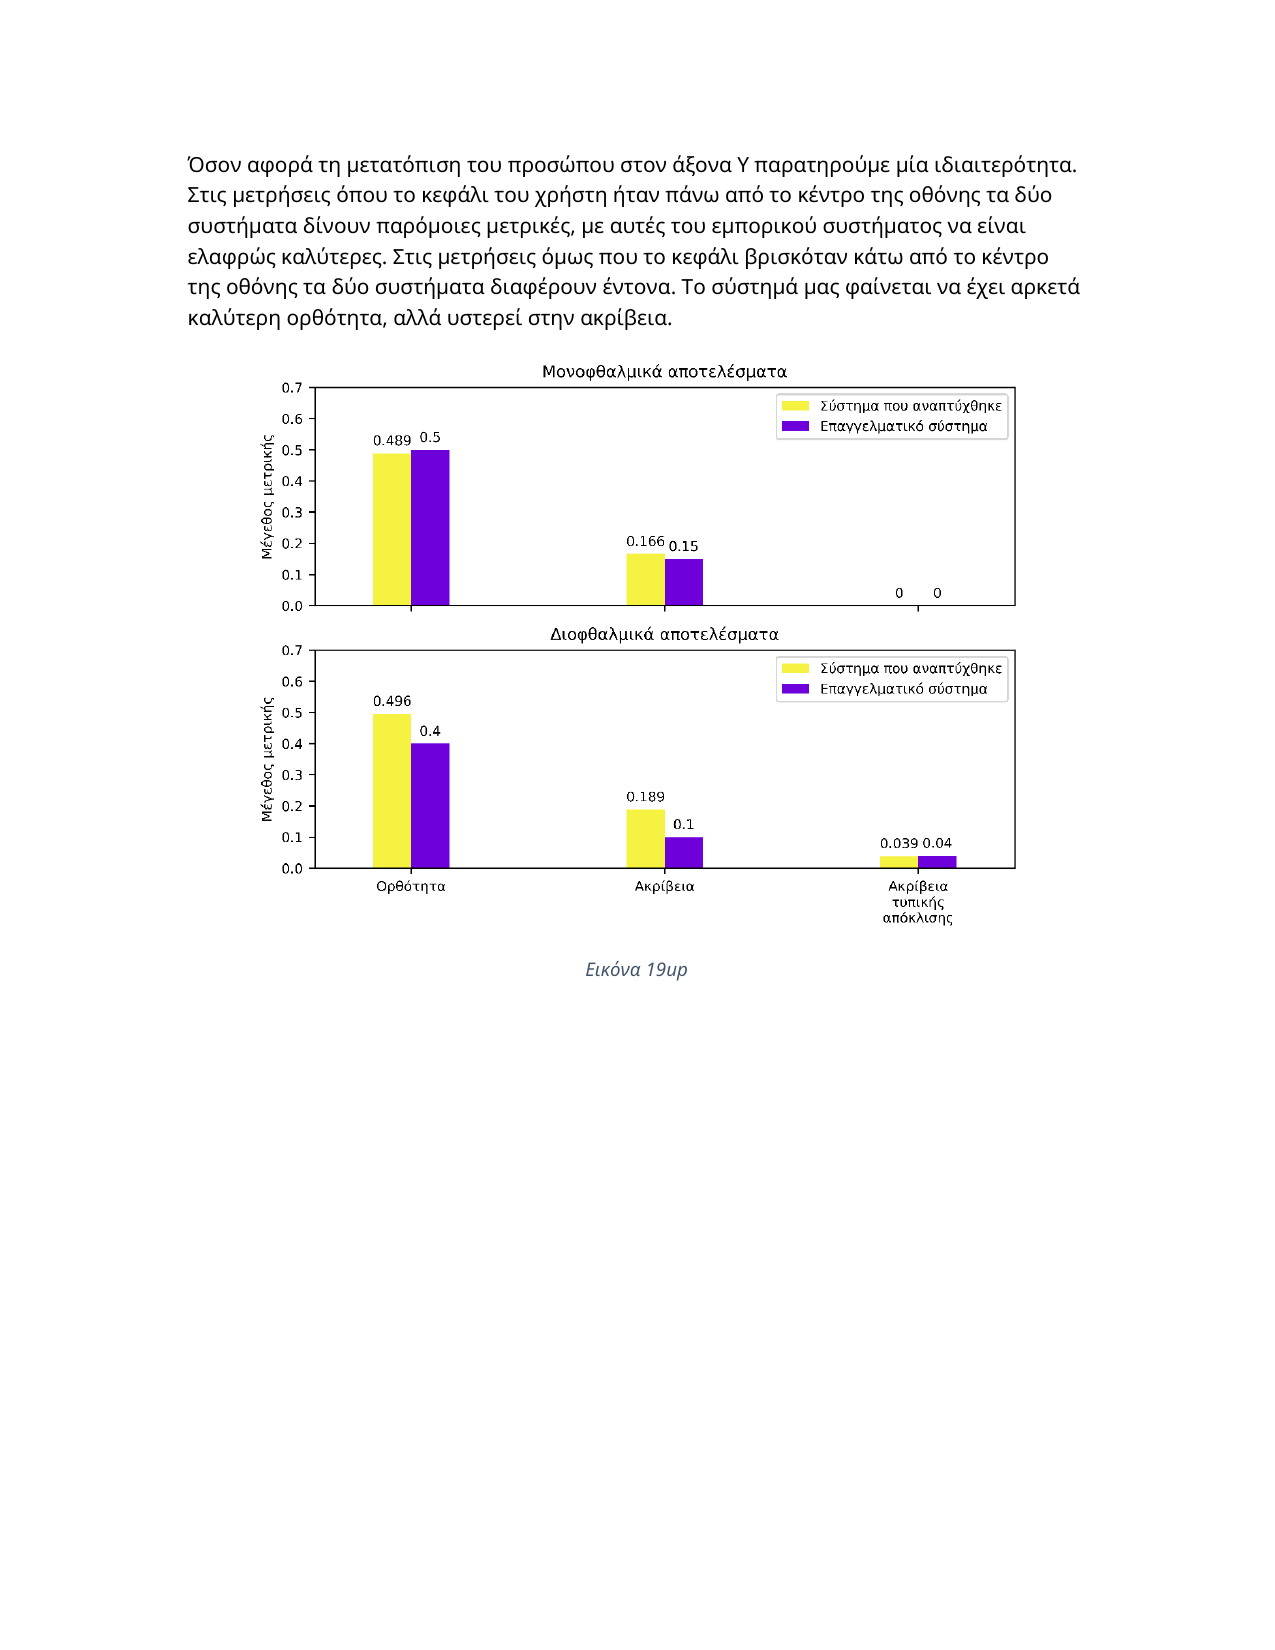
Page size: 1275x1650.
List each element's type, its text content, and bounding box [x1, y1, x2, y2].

text Όσον αφορά τη μετατόπιση του προσώπου στον άξονα Υ παρατηρούμε μία ιδιαιτερότητα. Στις μετρήσεις όπου το κεφάλι του χρήστη ήταν πάνω από το κέντρο της οθόνης τα δύο συστήματα δίνουν παρόμοιες μετρικές, με αυτές του εμπορικού συστήματος να είναι ελαφρώς καλύτερες. Στις μετρήσεις όμως που το κεφάλι βρισκόταν κάτω από το κέντρο της οθόνης τα δύο συστήματα διαφέρουν έντονα. Το σύστημά μας φαίνεται να έχει αρκετά καλύτερη ορθότητα, αλλά υστερεί στην ακρίβεια. [187, 150, 1087, 332]
picture [246, 350, 1029, 938]
